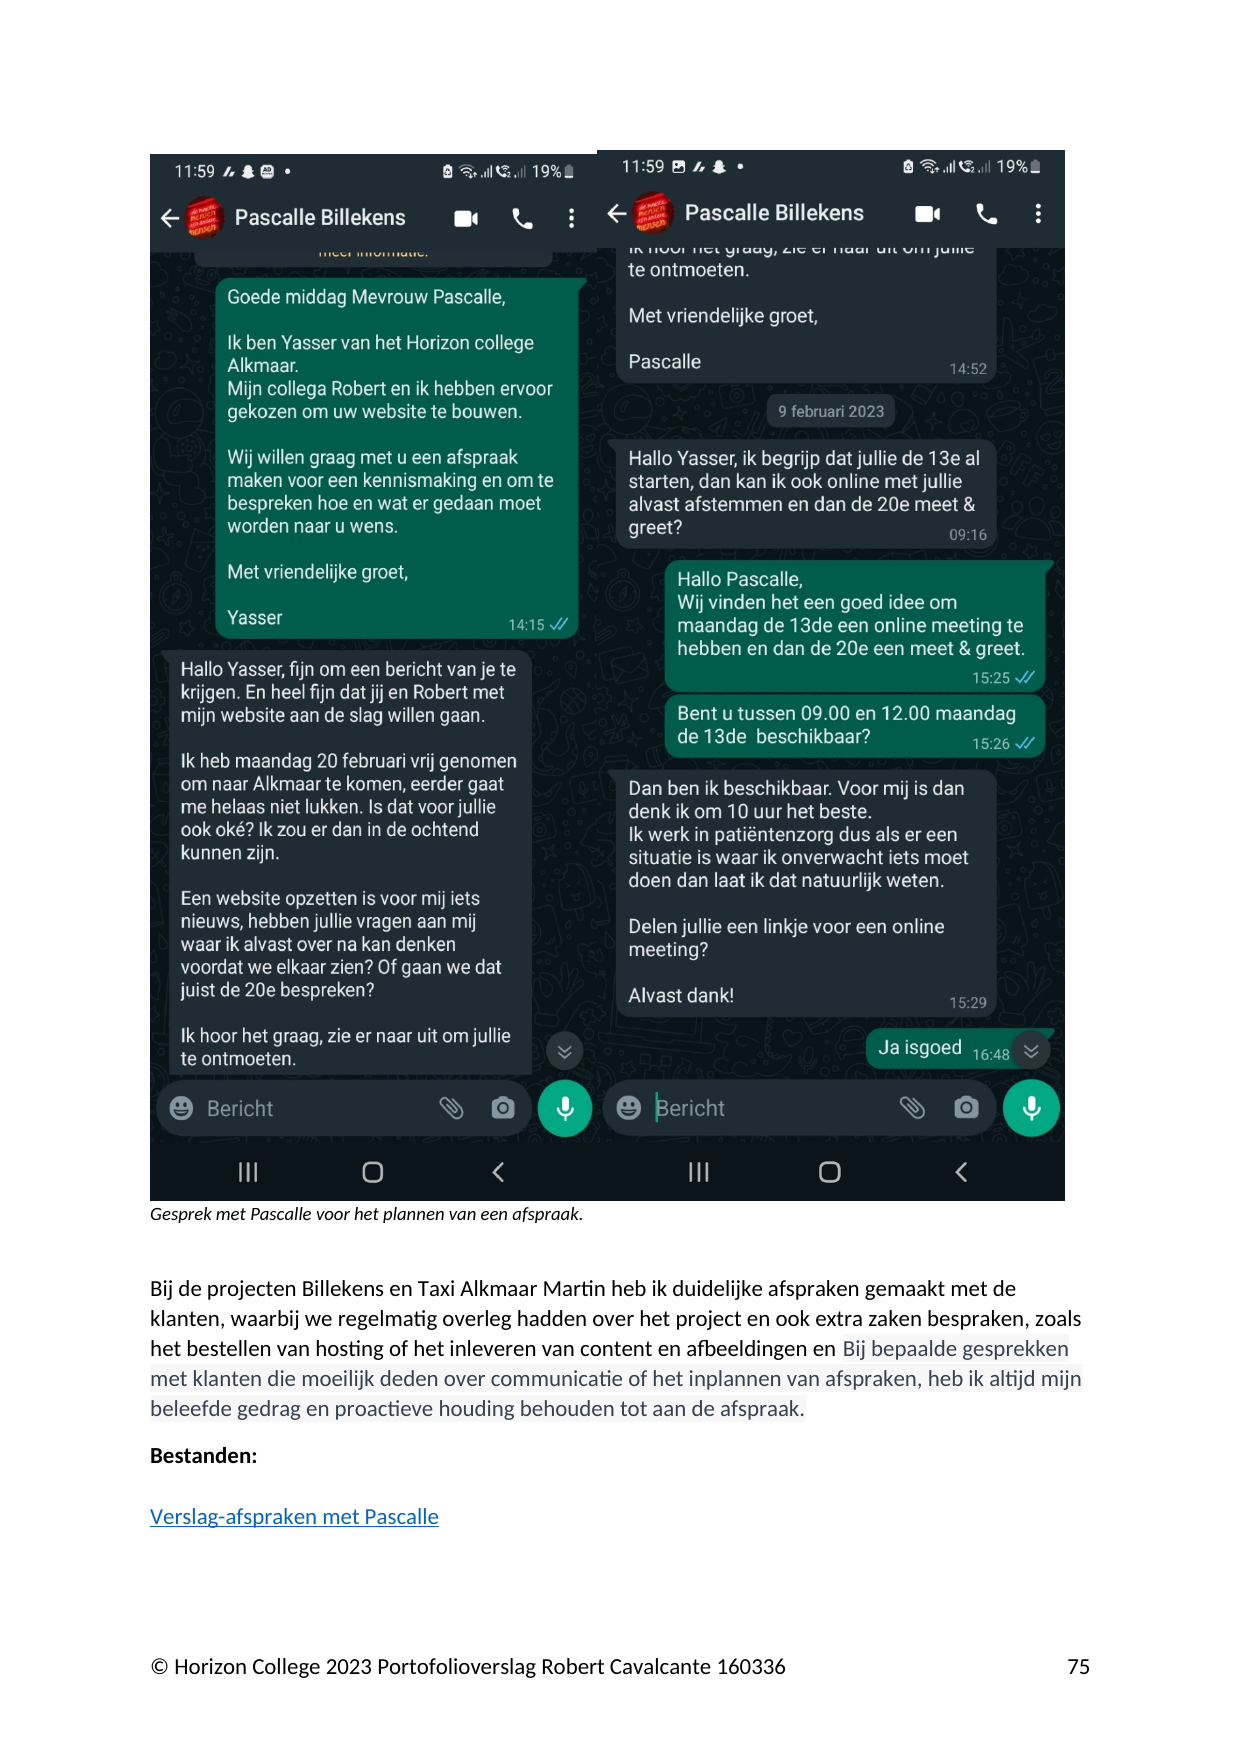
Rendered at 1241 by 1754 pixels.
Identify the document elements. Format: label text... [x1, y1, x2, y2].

text Verslag-afspraken met Pascalle [150, 1472, 1090, 1560]
text Bestanden: [150, 1441, 1090, 1469]
text Bij de projecten Billekens en Taxi Alkmaar Martin heb ik duidelijke afspraken gemaakt met de klanten, waarbij we regelmatig overleg hadden over het project en ook extra zaken bespraken, zoals het bestellen van hosting of het inleveren van content en afbeeldingen en Bij bepaalde gesprekken met klanten die moeilijk deden over communicatie of het inplannen van afspraken, heb ik altijd mijn beleefde gedrag en proactieve houding behouden tot aan de afspraak. [150, 1274, 1090, 1422]
picture [150, 150, 1065, 1201]
